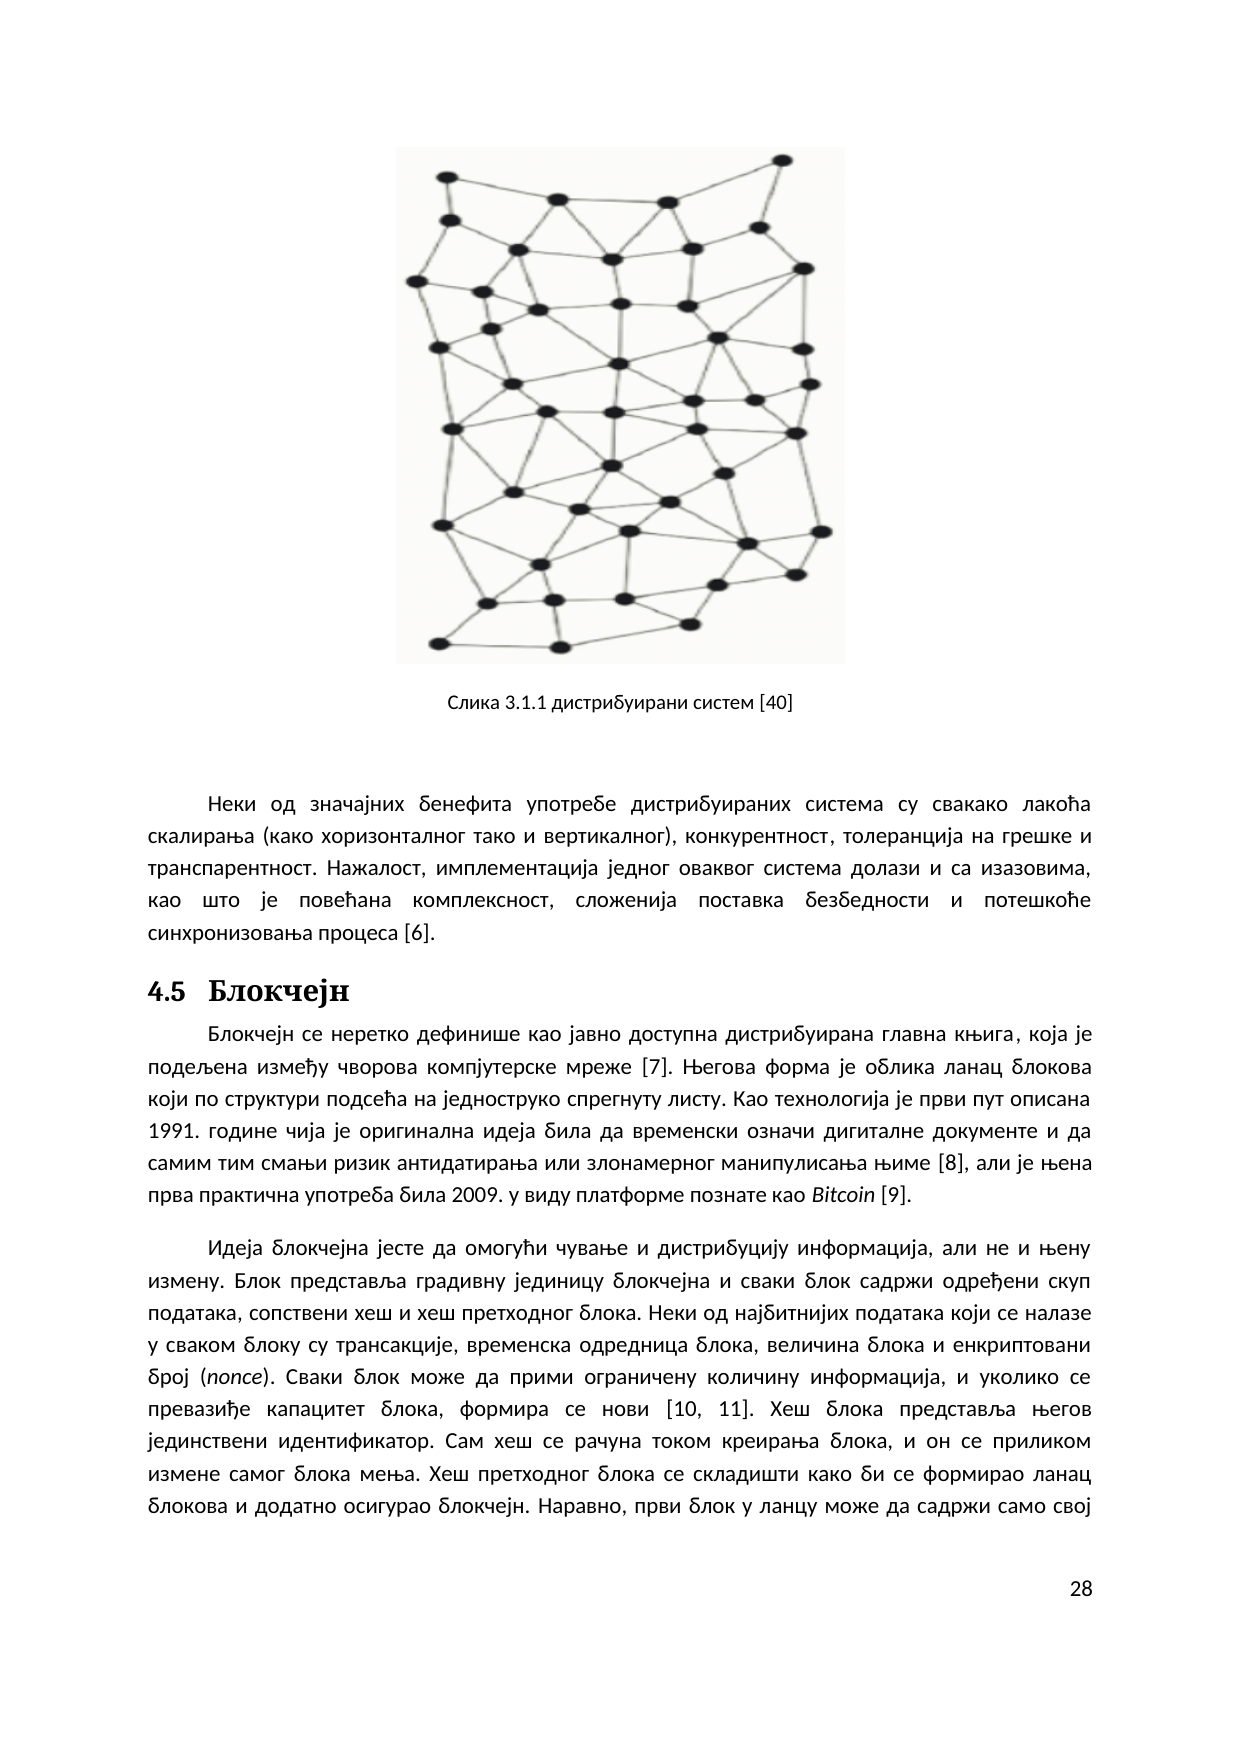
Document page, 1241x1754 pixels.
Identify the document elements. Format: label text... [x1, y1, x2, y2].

text Неки од значајних бенефита употребе дистрибуираних система су свакако лакоћа скалирања (како хоризонталног тако и вертикалног), конкурентност, толеранција на грешке и транспарентност. Нажалост, имплементација једног оваквог система долази и са изазовима, као што је повећана комплексност, сложенија поставка безбедности и потешкоће синхронизовања процеса [6]. [148, 789, 1093, 946]
subtitle Блокчејн [148, 975, 1093, 1008]
text Слика 3.1.1 дистрибуирани систем [40] [148, 689, 1093, 714]
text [148, 1233, 1093, 1519]
picture [395, 147, 845, 664]
text Блокчејн се неретко дефинише као јавно доступна дистрибуирана главна књига, која је подељена између чворова компјутерске мреже [7]. Његова форма је облика ланац блокова који по структури подсећа на једноструко спрегнуту листу. Као технологија је први пут описана 1991. године чија је оригинална идеја била да временски означи дигиталне документе и да самим тим смањи ризик антидатирања или злонамерног манипулисања њиме [8], али је њена прва практична употреба била 2009. у виду платформе познате као Bitcoin [9]. [148, 1019, 1093, 1208]
